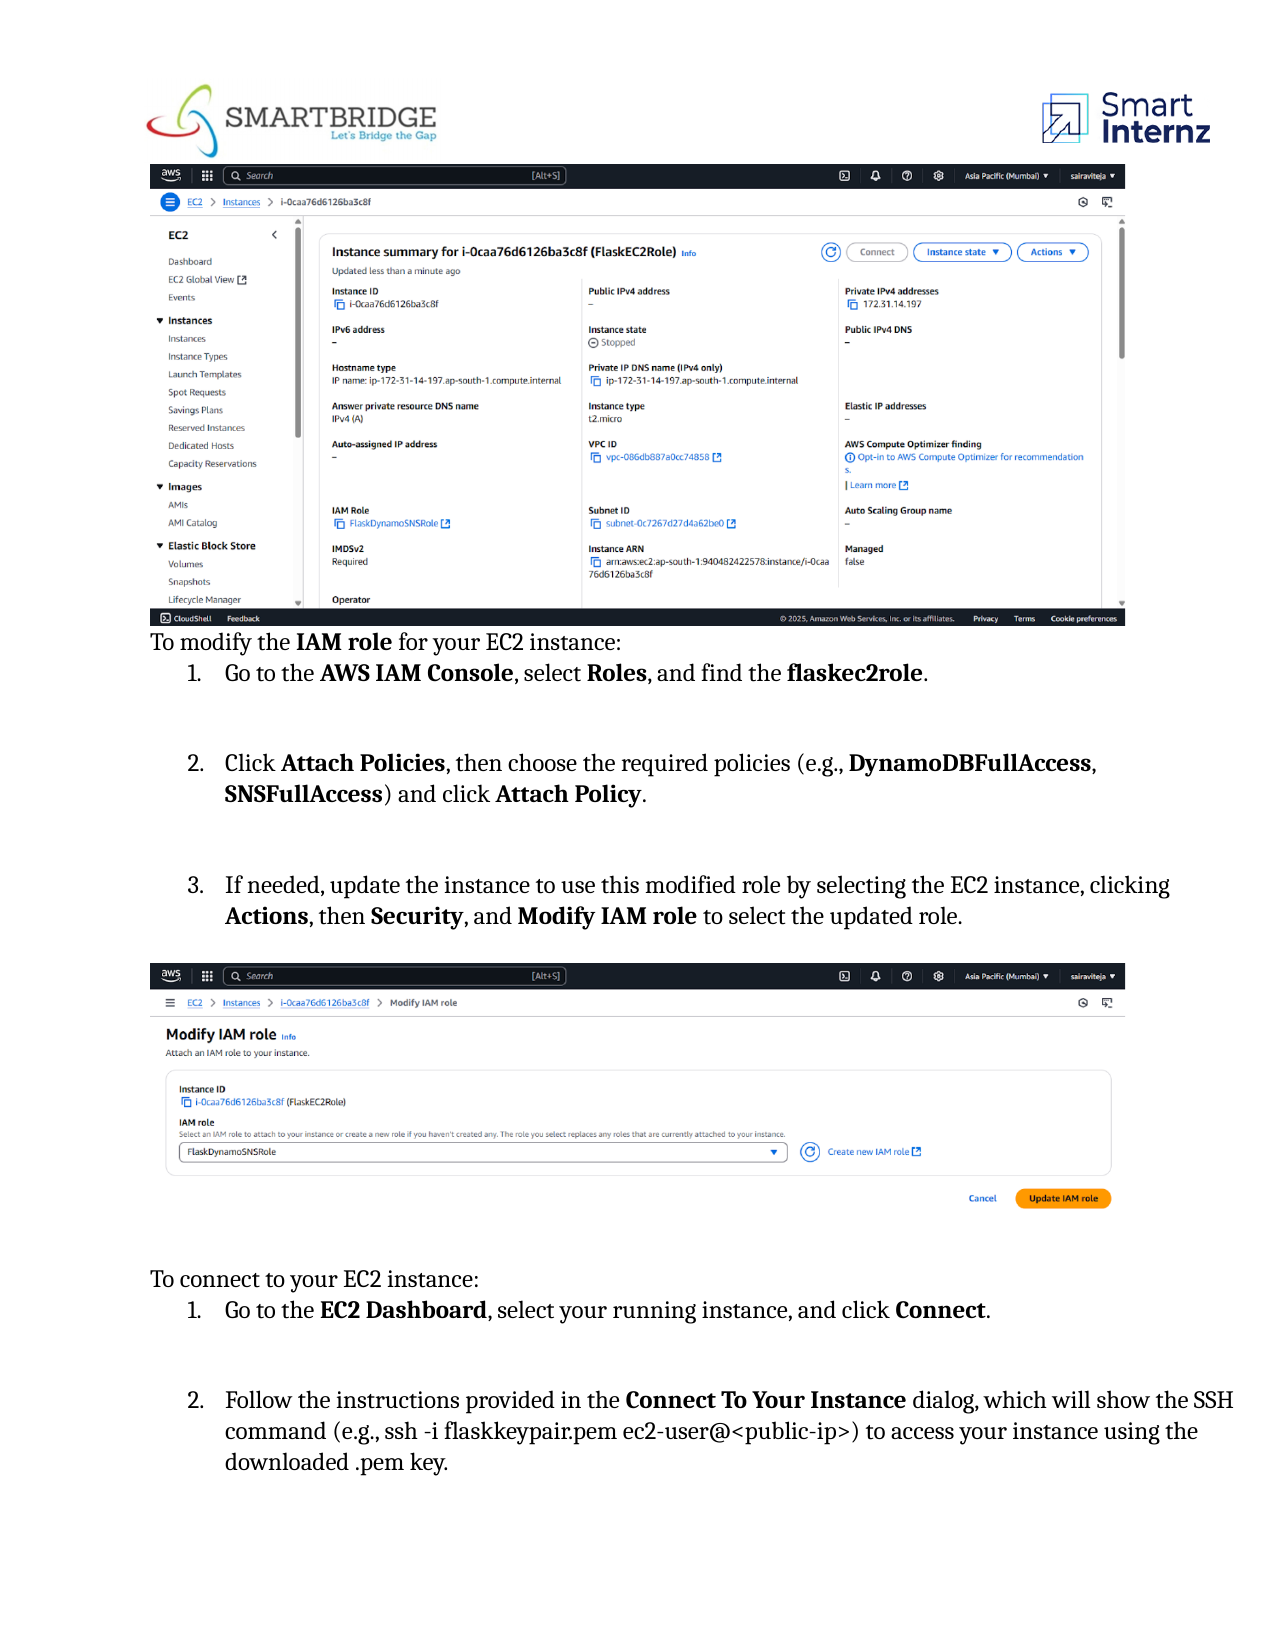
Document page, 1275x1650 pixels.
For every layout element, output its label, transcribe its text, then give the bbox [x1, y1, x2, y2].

list Go to the AWS IAM Console, select Roles, and find the flaskec2role. [187, 659, 1248, 747]
list Go to the EC2 Dashboard, select your running instance, and click Connect. [187, 1296, 1248, 1384]
list If needed, update the instance to use this modified role by selecting the EC2 instance, clicking Actions, then Security, and Modify IAM role to select the updated role. [187, 871, 1248, 930]
picture [150, 963, 1125, 1263]
text To connect to your EC2 instance: [150, 1264, 1248, 1293]
picture [1037, 92, 1214, 143]
list Follow the instructions provided in the Connect To Your Instance dialog, which will show the SSH command (e.g., ssh -i flaskkeypair.pem ec2-user@<public-ip>) to access your instance using the downloaded .pem key. [187, 1386, 1248, 1477]
text To modify the IAM role for your EC2 instance: [150, 628, 1248, 657]
picture [143, 78, 441, 163]
list Click Attach Policies, then choose the required policies (e.g., DynamoDBFullAccess, SNSFullAccess) and click Attach Policy. [187, 749, 1248, 868]
picture [150, 164, 1125, 626]
